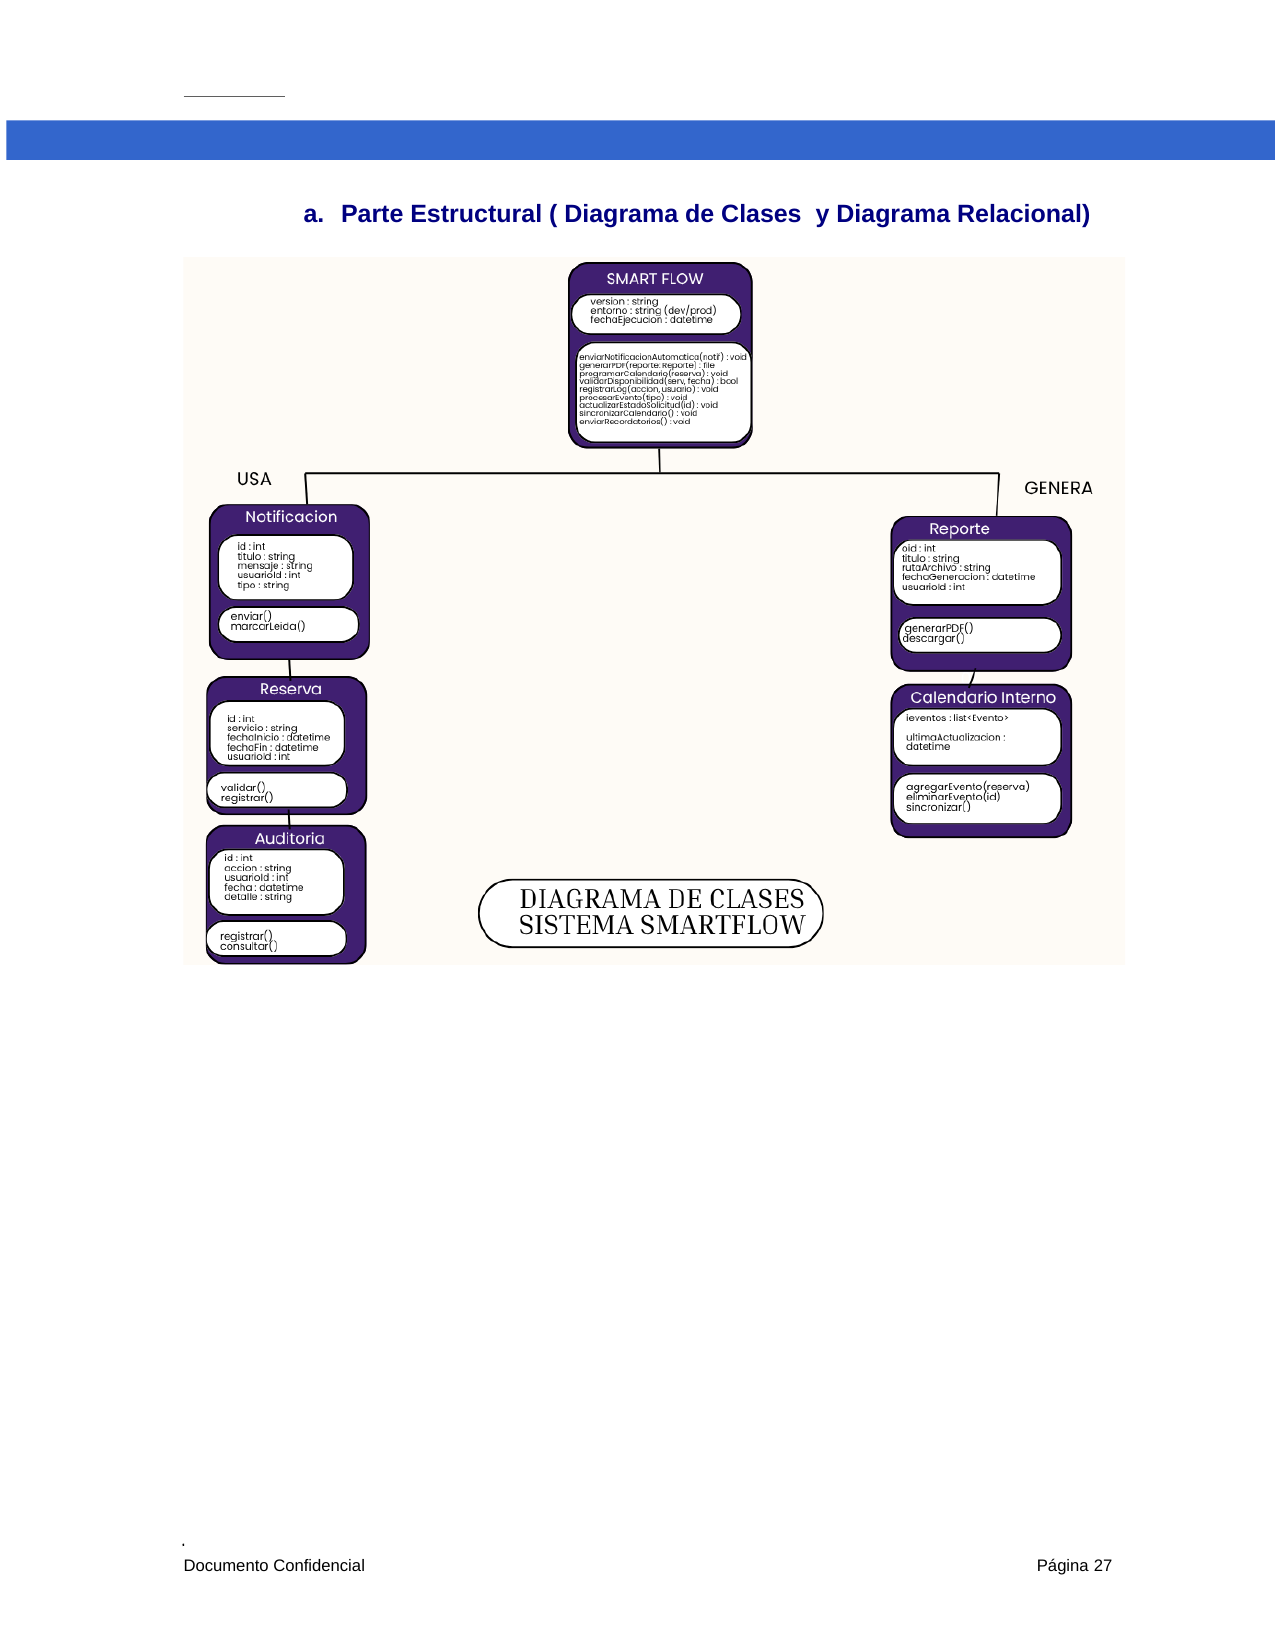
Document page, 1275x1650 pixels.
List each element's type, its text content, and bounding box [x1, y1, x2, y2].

list Parte Estructural ( Diagrama de Clases y Diagrama Relacional) [303, 199, 1125, 228]
picture [183, 257, 1125, 965]
